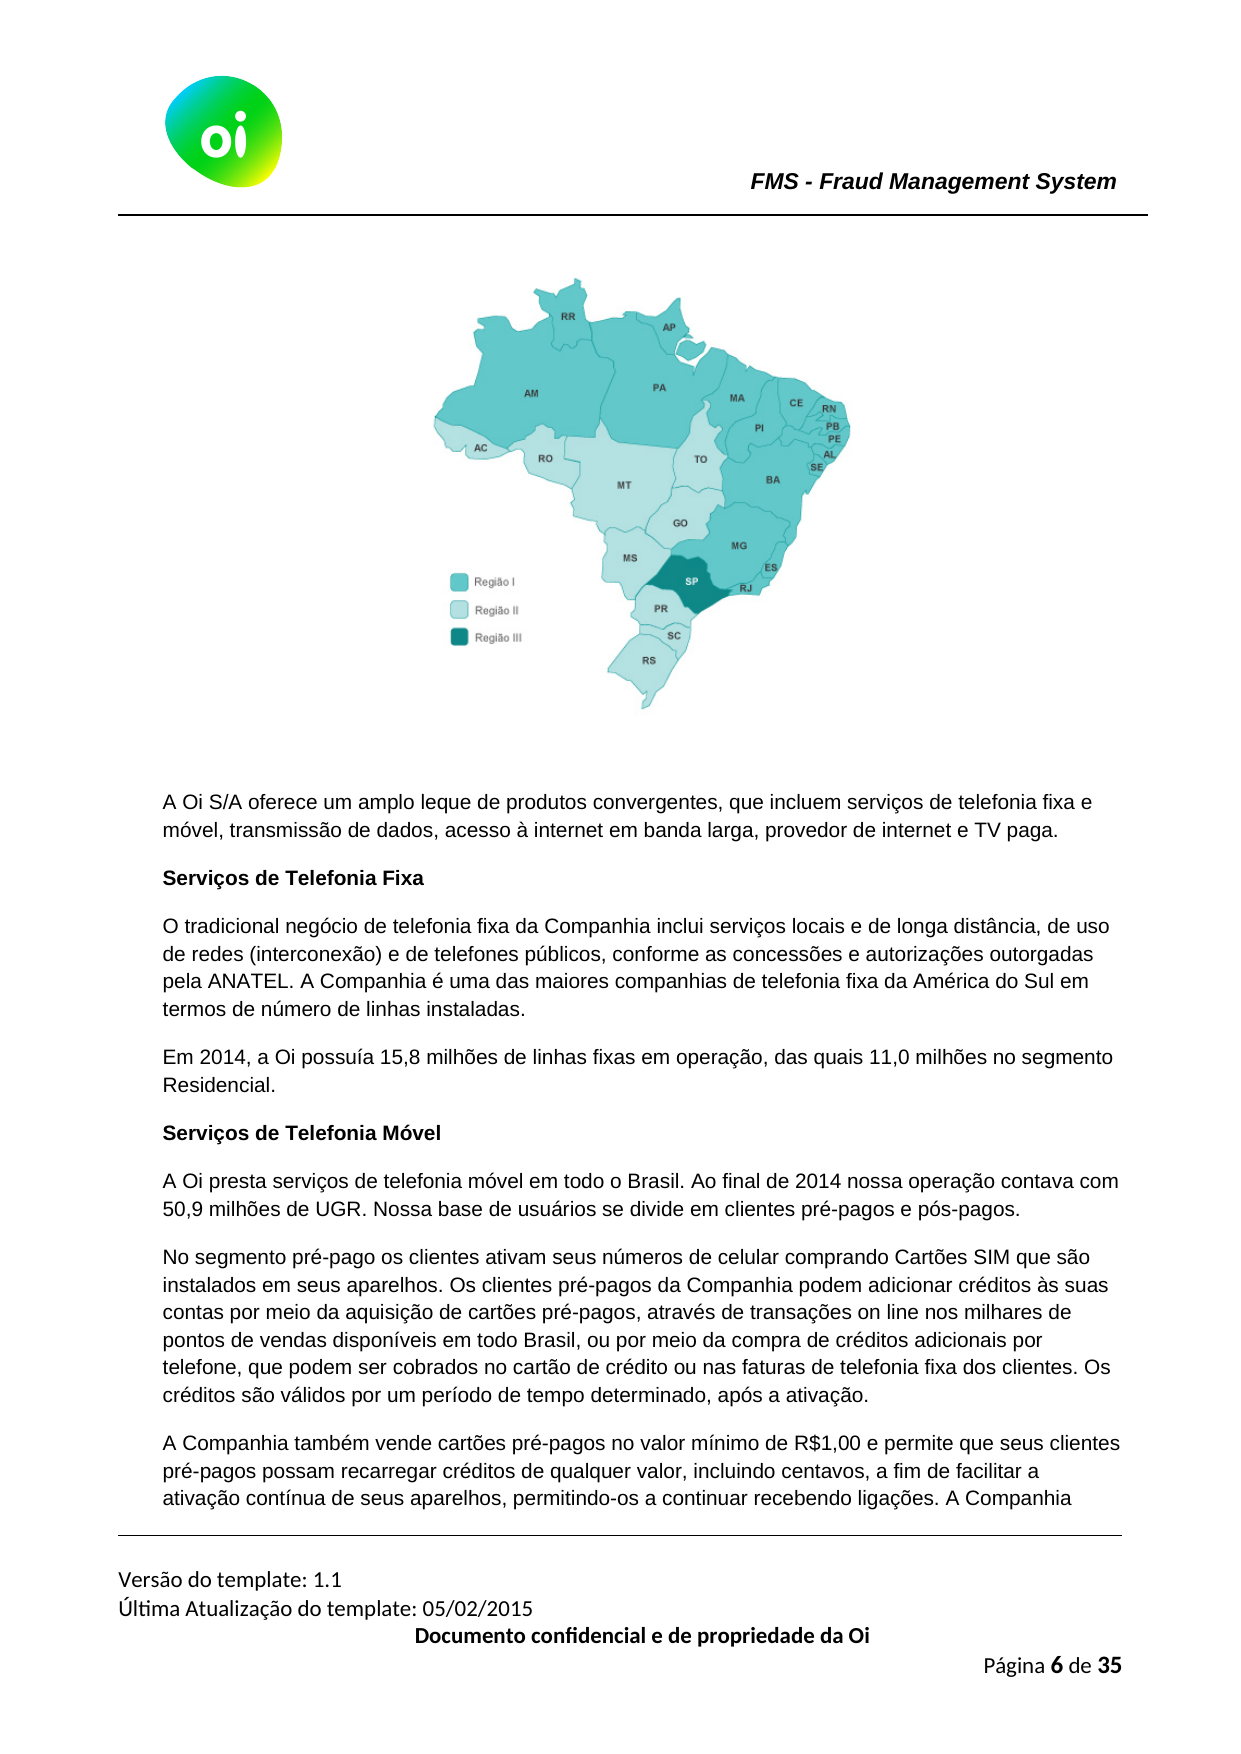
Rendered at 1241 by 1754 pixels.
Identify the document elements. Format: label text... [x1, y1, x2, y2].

text A Oi S/A oferece um amplo leque de produtos convergentes, que incluem serviços de telefonia fixa e móvel, transmissão de dados, acesso à internet em banda larga, provedor de internet e TV paga. [162, 790, 1122, 842]
picture [425, 271, 860, 718]
text O tradicional negócio de telefonia fixa da Companhia inclui serviços locais e de longa distância, de uso de redes (interconexão) e de telefones públicos, conforme as concessões e autorizações outorgadas pela ANATEL. A Companhia é uma das maiores companhias de telefonia fixa da América do Sul em termos de número de linhas instaladas. [162, 914, 1122, 1021]
text A Oi presta serviços de telefonia móvel em todo o Brasil. Ao final de 2014 nossa operação contava com 50,9 milhões de UGR. Nossa base de usuários se divide em clientes pré-pagos e pós-pagos. [162, 1169, 1122, 1221]
text No segmento pré-pago os clientes ativam seus números de celular comprando Cartões SIM que são instalados em seus aparelhos. Os clientes pré-pagos da Companhia podem adicionar créditos às suas contas por meio da aquisição de cartões pré-pagos, através de transações on line nos milhares de pontos de vendas disponíveis em todo Brasil, ou por meio da compra de créditos adicionais por telefone, que podem ser cobrados no cartão de crédito ou nas faturas de telefonia fixa dos clientes. Os créditos são válidos por um período de tempo determinado, após a ativação. [162, 1245, 1122, 1407]
text Serviços de Telefonia Fixa [162, 866, 1122, 890]
text Em 2014, a Oi possuía 15,8 milhões de linhas fixas em operação, das quais 11,0 milhões no segmento Residencial. [162, 1045, 1122, 1097]
picture [162, 73, 285, 190]
text Serviços de Telefonia Móvel [162, 1121, 1122, 1145]
